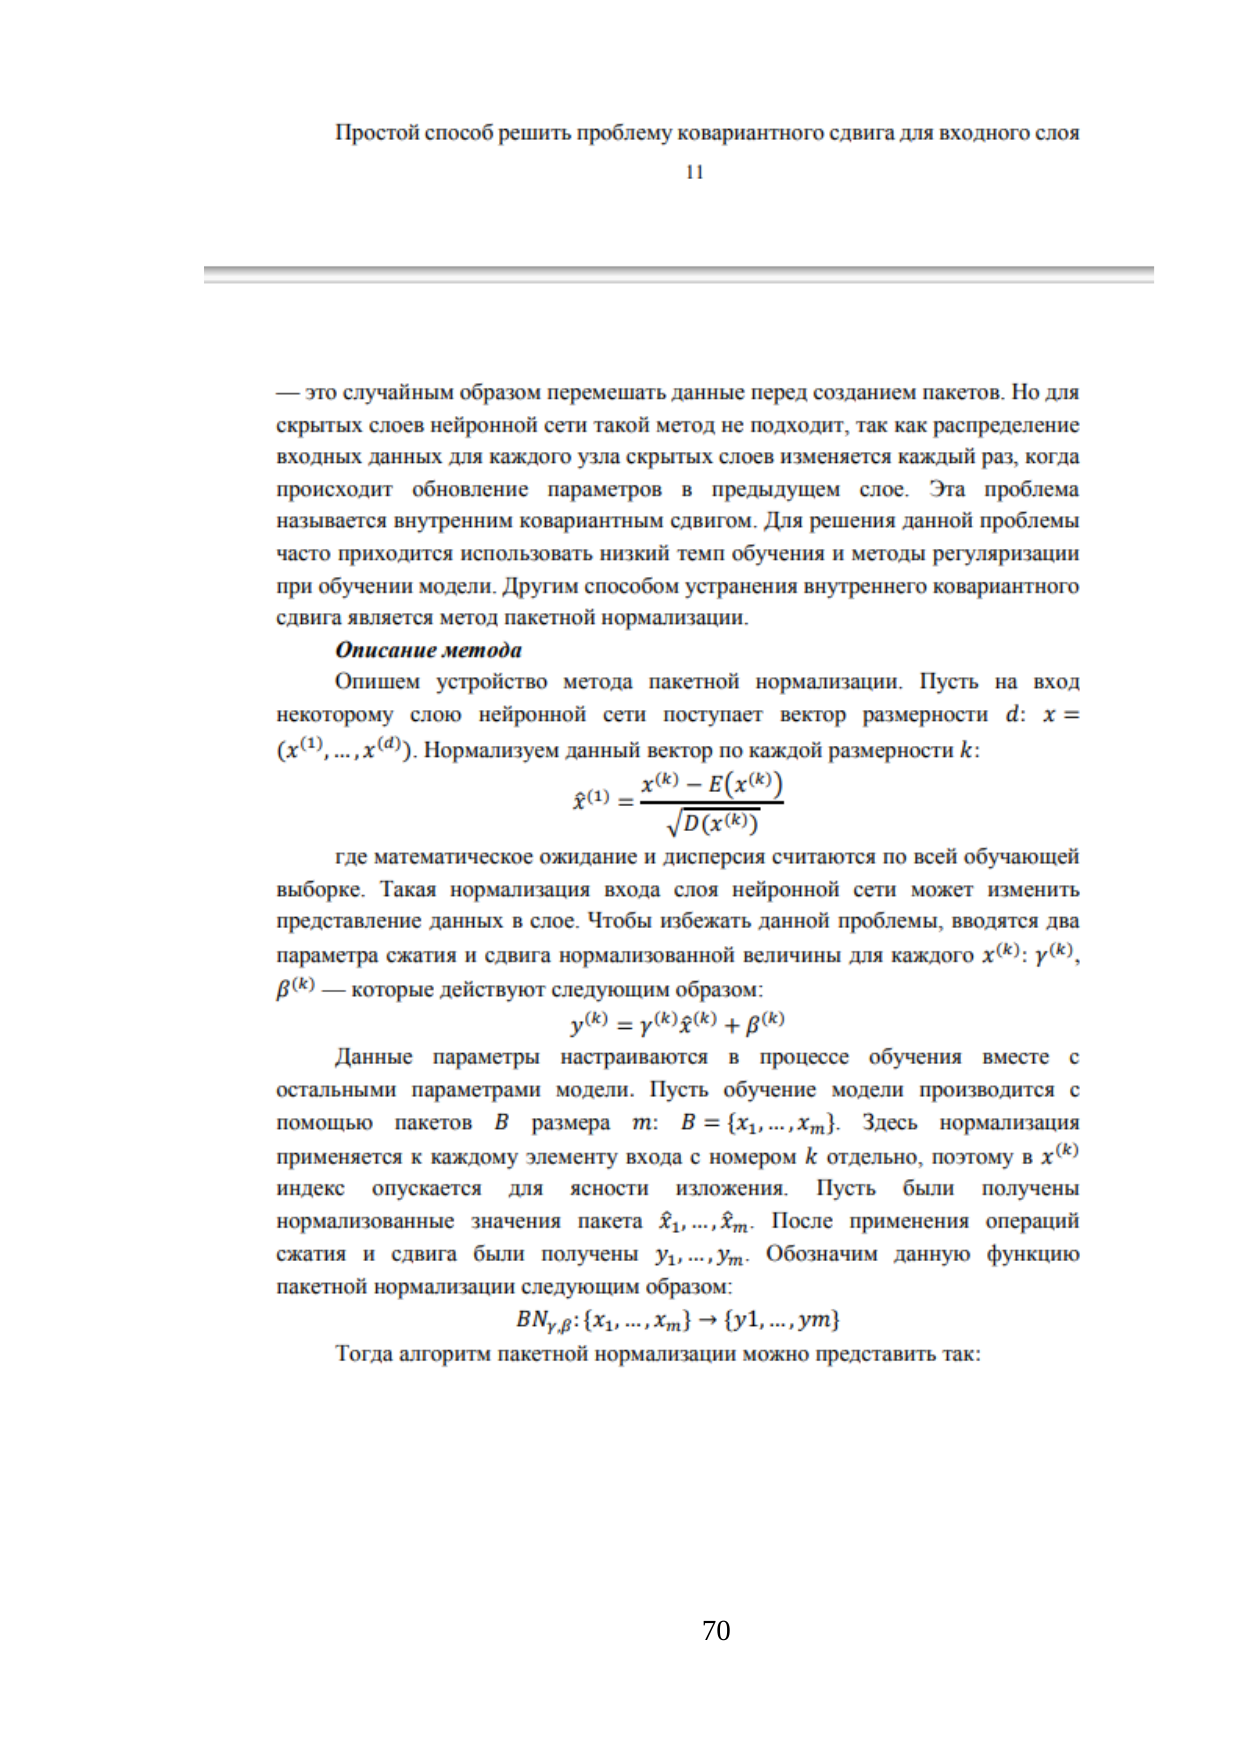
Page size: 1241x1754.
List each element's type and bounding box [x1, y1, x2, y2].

picture [204, 118, 1155, 1372]
